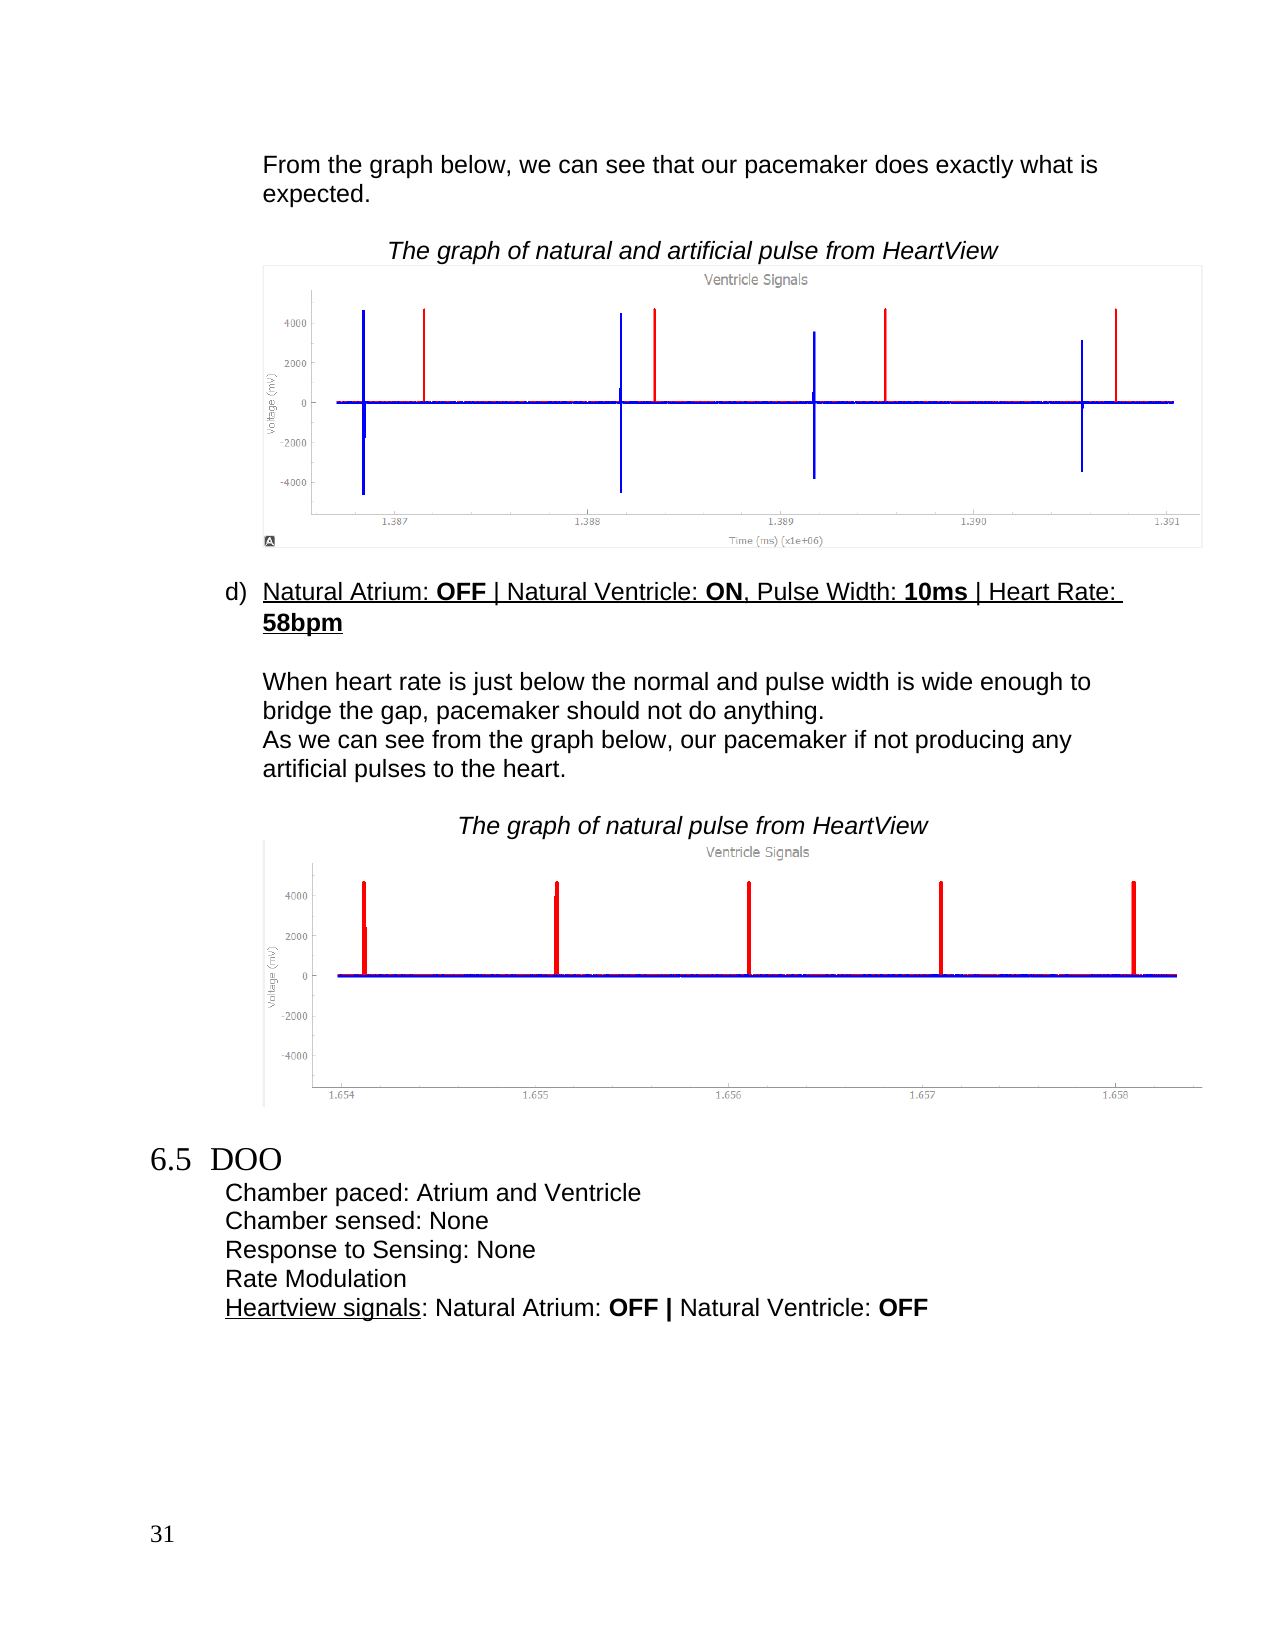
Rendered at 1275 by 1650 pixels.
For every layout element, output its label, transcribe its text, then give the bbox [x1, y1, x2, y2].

list The graph of natural and artificial pulse from HeartView [262, 236, 1125, 265]
list When heart rate is just below the normal and pulse width is wide enough to bridge the gap, pacemaker should not do anything. [262, 667, 1125, 725]
list Response to Sensing: None [225, 1235, 1125, 1264]
list The graph of natural pulse from HeartView [262, 811, 1125, 840]
subtitle DOO [150, 1139, 1125, 1177]
list Heartview signals: Natural Atrium: OFF | Natural Ventricle: OFF [225, 1292, 1125, 1321]
list As we can see from the graph below, our pacemaker if not producing any artificial pulses to the heart. [262, 725, 1125, 782]
list Chamber sensed: None [225, 1206, 1125, 1235]
picture [262, 840, 1203, 1107]
list From the graph below, we can see that our pacemaker does exactly what is expected. [262, 150, 1125, 207]
list Chamber paced: Atrium and Ventricle [225, 1177, 1125, 1206]
picture [262, 265, 1203, 548]
list Rate Modulation [225, 1264, 1125, 1292]
list Natural Atrium: OFF | Natural Ventricle: ON, Pulse Width: 10ms | Heart Rate: 58bpm [225, 577, 1125, 636]
